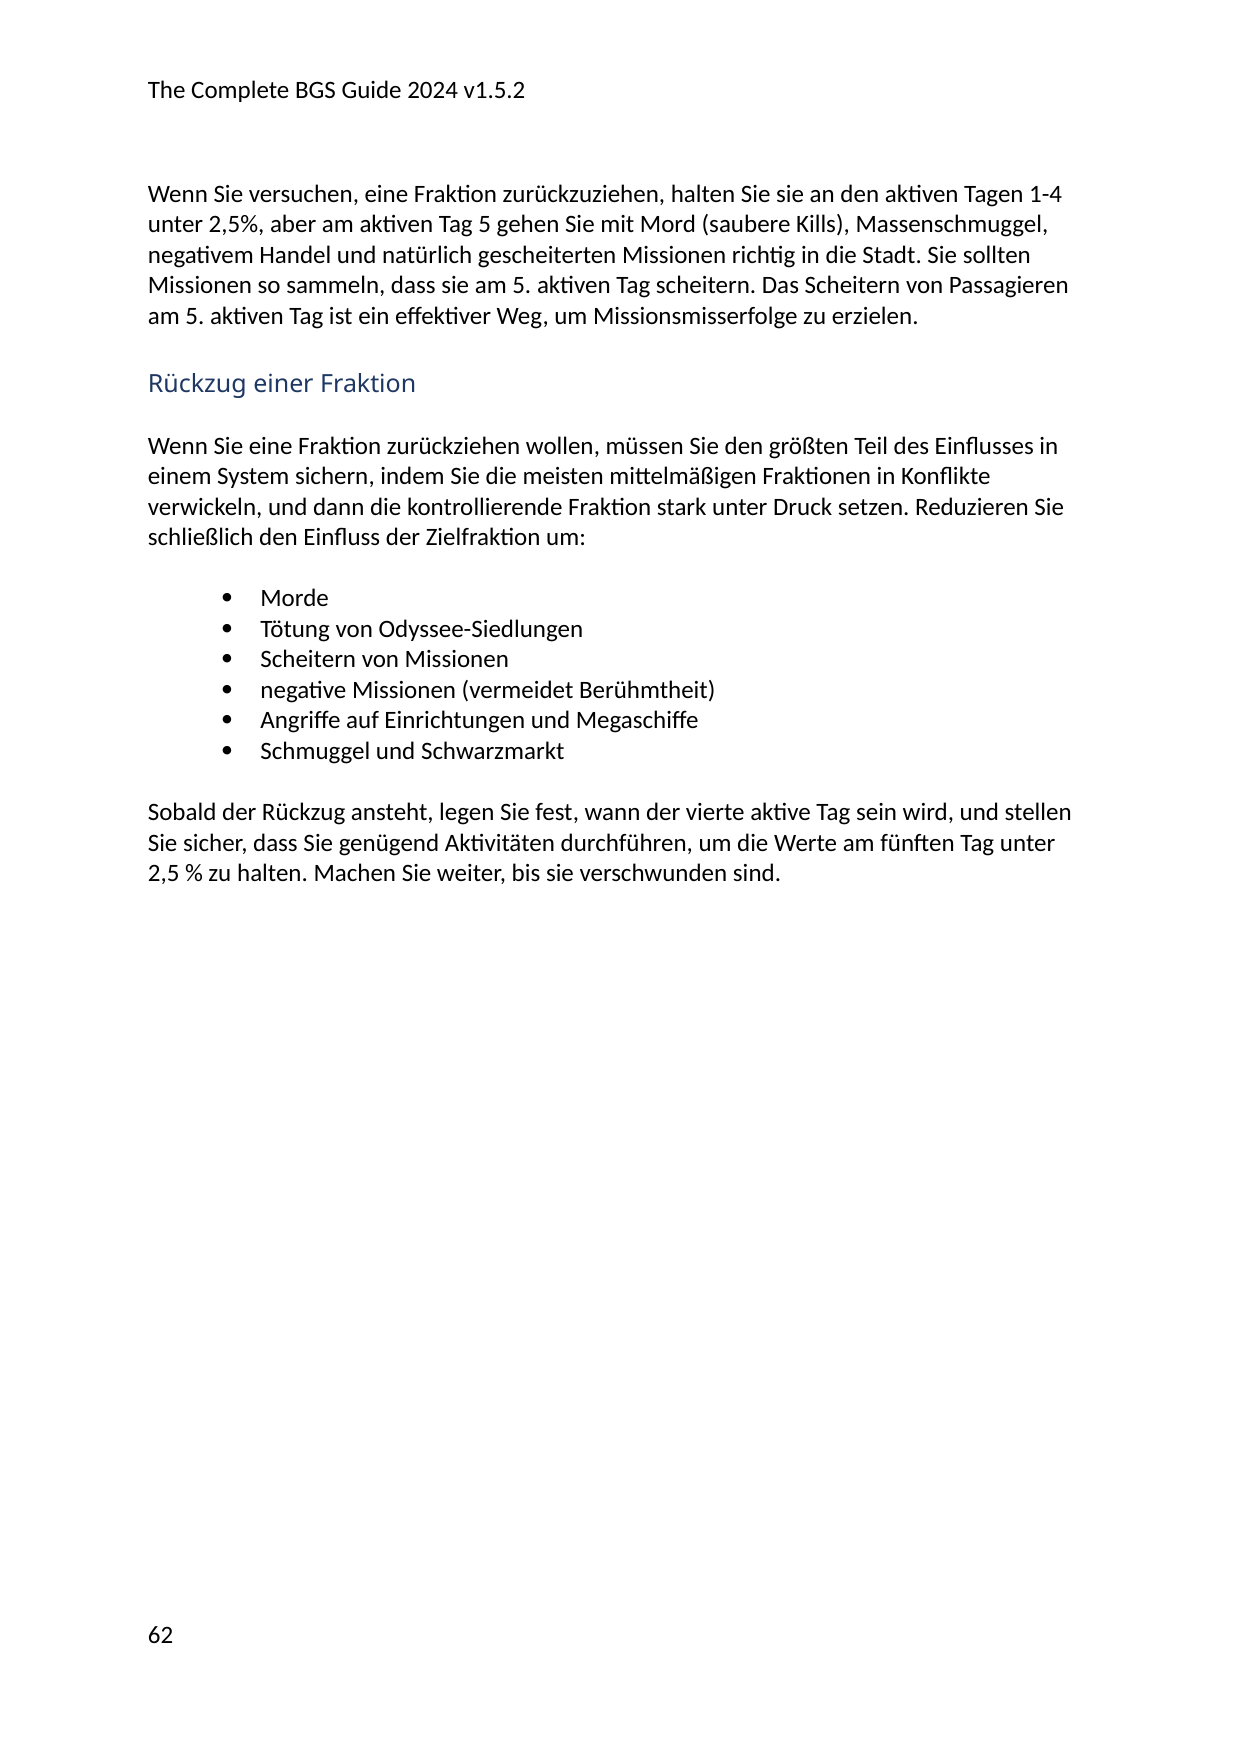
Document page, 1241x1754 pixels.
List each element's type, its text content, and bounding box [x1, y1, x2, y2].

text Wenn Sie eine Fraktion zurückziehen wollen, müssen Sie den größten Teil des Einflusses in einem System sichern, indem Sie die meisten mittelmäßigen Fraktionen in Konflikte verwickeln, und dann die kontrollierende Fraktion stark unter Druck setzen. Reduzieren Sie schließlich den Einfluss der Zielfraktion um: [148, 430, 1093, 552]
list Schmuggel und Schwarzmarkt [223, 735, 1093, 766]
list Morde [223, 583, 1093, 613]
list Tötung von Odyssee-Siedlungen [223, 613, 1093, 644]
list negative Missionen (vermeidet Berühmtheit) [223, 674, 1093, 705]
list Scheitern von Missionen [223, 644, 1093, 674]
text Sobald der Rückzug ansteht, legen Sie fest, wann der vierte aktive Tag sein wird, und stellen Sie sicher, dass Sie genügend Aktivitäten durchführen, um die Werte am fünften Tag unter 2,5 % zu halten. Machen Sie weiter, bis sie verschwunden sind. [148, 796, 1093, 888]
text Wenn Sie versuchen, eine Fraktion zurückzuziehen, halten Sie sie an den aktiven Tagen 1-4 unter 2,5%, aber am aktiven Tag 5 gehen Sie mit Mord (saubere Kills), Massenschmuggel, negativem Handel und natürlich gescheiterten Missionen richtig in die Stadt. Sie sollten Missionen so sammeln, dass sie am 5. aktiven Tag scheitern. Das Scheitern von Passagieren am 5. aktiven Tag ist ein effektiver Weg, um Missionsmisserfolge zu erzielen. [148, 178, 1093, 331]
subtitle Rückzug einer Fraktion [148, 365, 1093, 399]
list Angriffe auf Einrichtungen und Megaschiffe [223, 705, 1093, 735]
